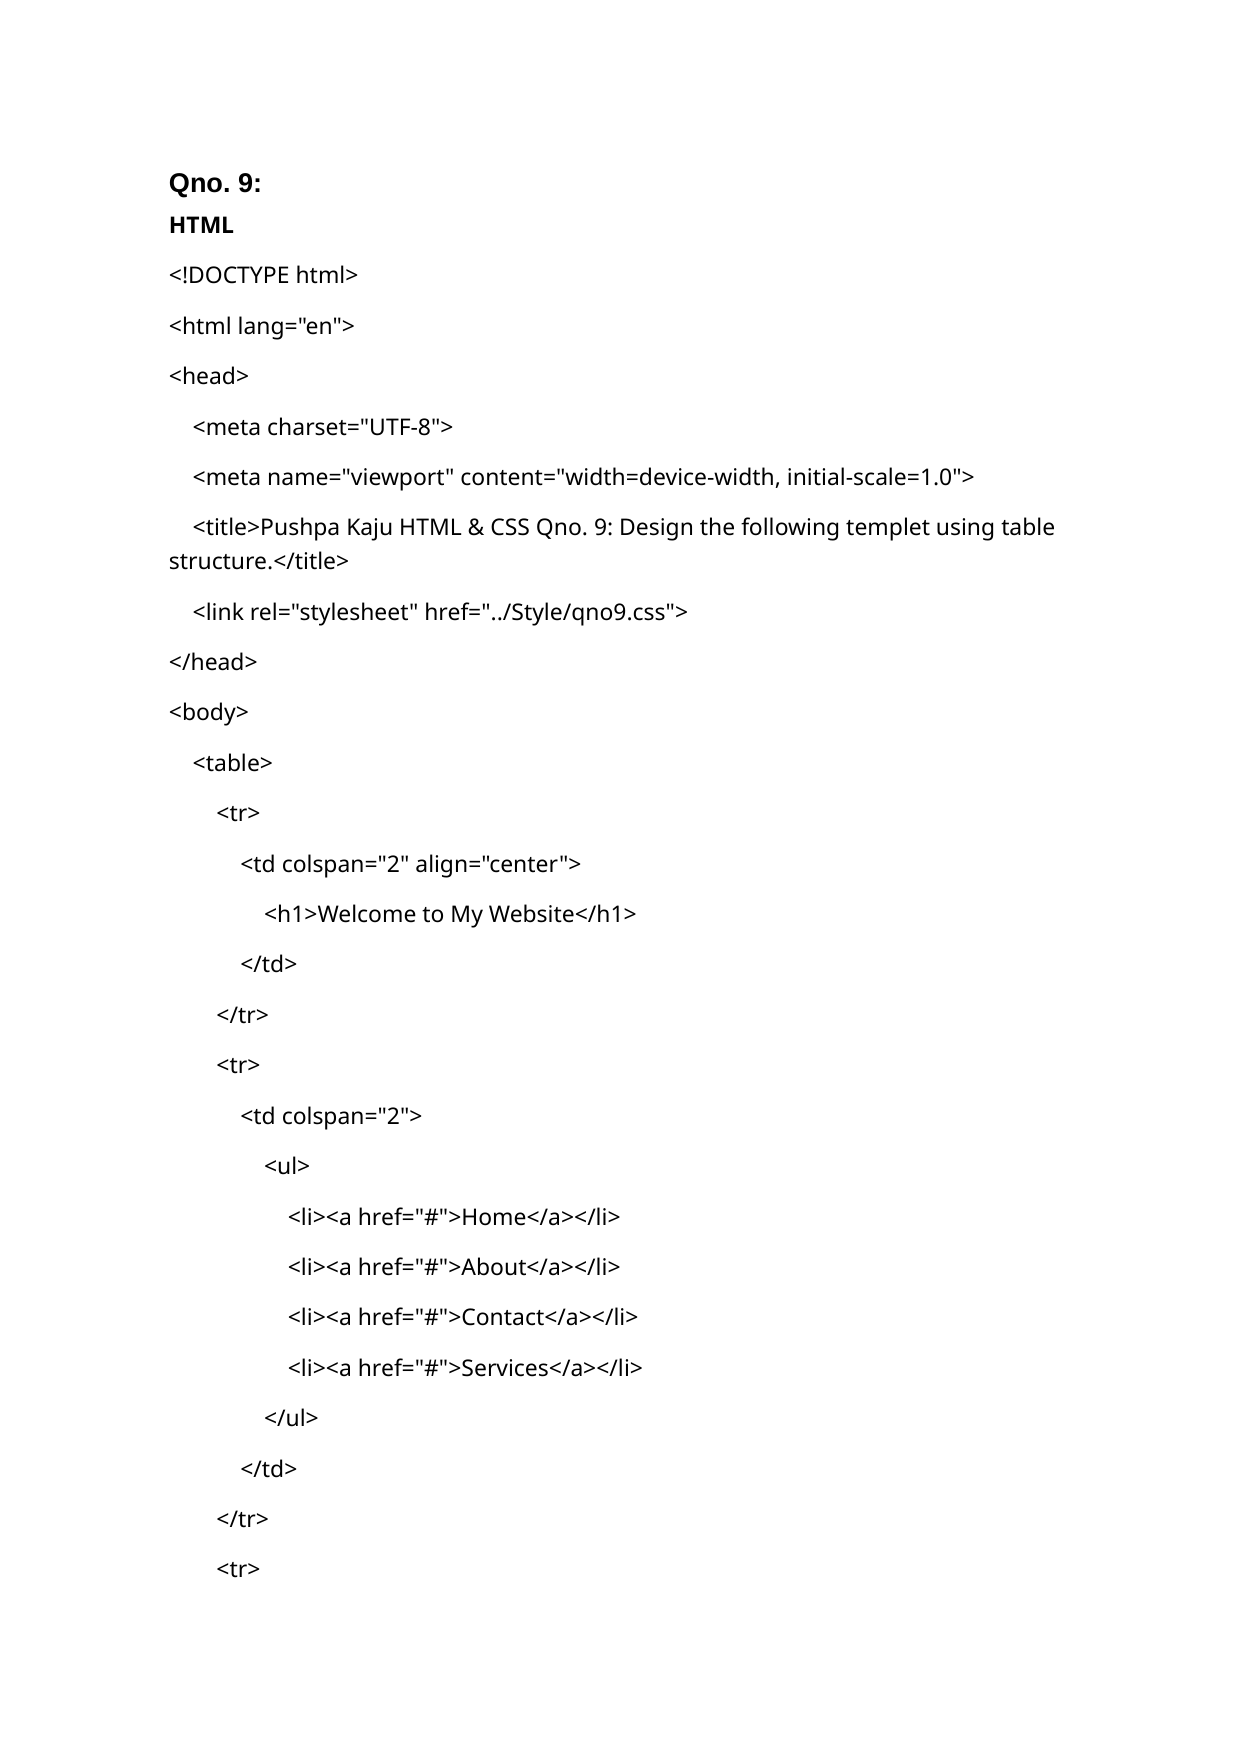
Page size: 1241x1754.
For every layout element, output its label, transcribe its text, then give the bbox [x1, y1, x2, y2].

text <tr> [169, 1553, 1090, 1584]
text <table> [169, 747, 1090, 778]
text </head> [169, 646, 1090, 677]
text </td> [169, 948, 1090, 979]
text <!DOCTYPE html> [169, 259, 1090, 290]
text <tr> [169, 797, 1090, 828]
text <title>Pushpa Kaju HTML & CSS Qno. 9: Design the following templet using table structure.</title> [169, 511, 1090, 576]
text </tr> [169, 1503, 1090, 1534]
text <tr> [169, 1049, 1090, 1080]
text <li><a href="#">Services</a></li> [169, 1352, 1090, 1383]
text <html lang="en"> [169, 309, 1090, 341]
text </ul> [169, 1402, 1090, 1433]
text <link rel="stylesheet" href="../Style/qno9.css"> [169, 595, 1090, 627]
text <h1>Welcome to My Website</h1> [169, 898, 1090, 929]
text <td colspan="2" align="center"> [169, 847, 1090, 879]
text <td colspan="2"> [169, 1099, 1090, 1131]
text </td> [169, 1452, 1090, 1484]
text <head> [169, 360, 1090, 391]
text <meta charset="UTF-8"> [169, 410, 1090, 442]
text <meta name="viewport" content="width=device-width, initial-scale=1.0"> [169, 461, 1090, 492]
text <body> [169, 696, 1090, 727]
text </tr> [169, 999, 1090, 1030]
text HTML [169, 209, 1090, 240]
text <li><a href="#">Home</a></li> [169, 1200, 1090, 1232]
text <li><a href="#">Contact</a></li> [169, 1301, 1090, 1332]
subtitle Qno. 9: [169, 167, 1090, 198]
text <ul> [169, 1150, 1090, 1181]
text <li><a href="#">About</a></li> [169, 1251, 1090, 1282]
